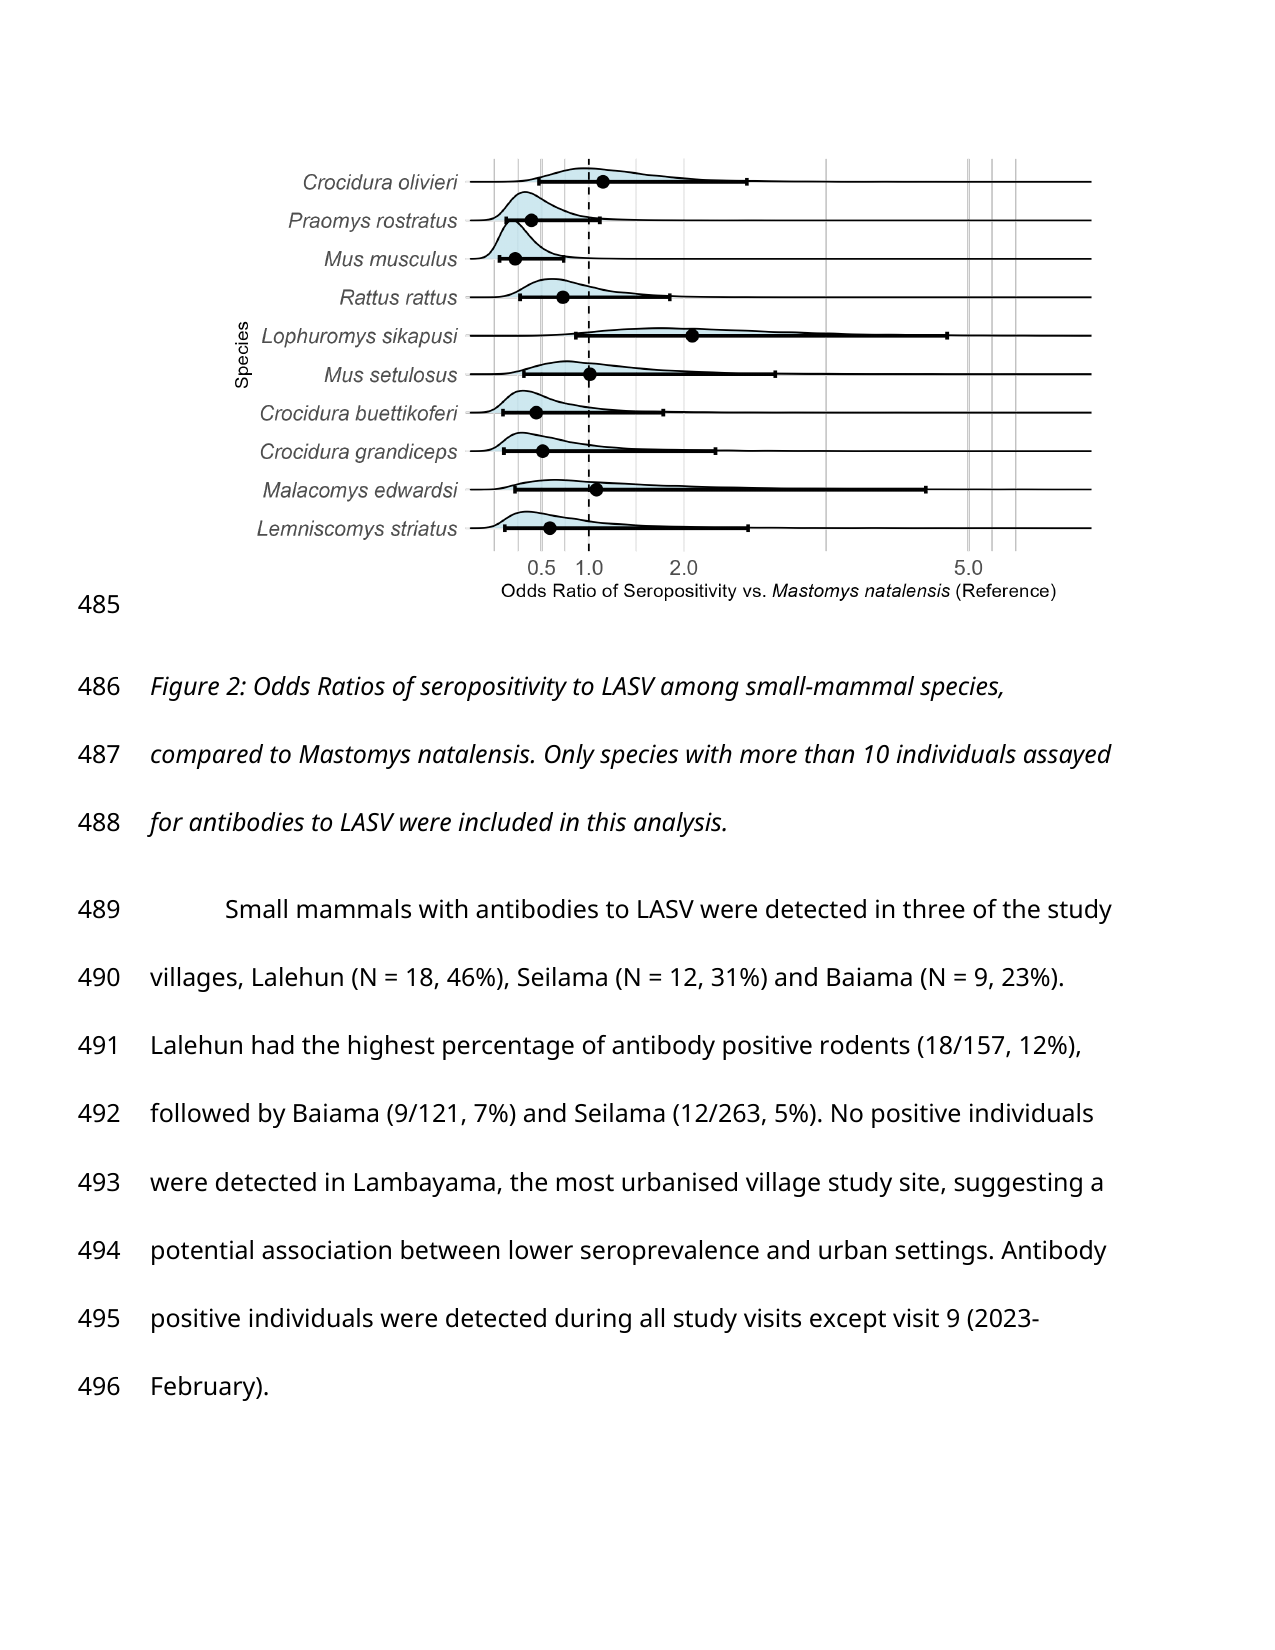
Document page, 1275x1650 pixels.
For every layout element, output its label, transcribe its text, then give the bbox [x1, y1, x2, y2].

text Figure 2: Odds Ratios of seropositivity to LASV among small-mammal species, compared to Mastomys natalensis. Only species with more than 10 individuals assayed for antibodies to LASV were included in this analysis. [150, 669, 1125, 839]
picture [225, 150, 1100, 614]
text Small mammals with antibodies to LASV were detected in three of the study villages, Lalehun (N = 18, 46%), Seilama (N = 12, 31%) and Baiama (N = 9, 23%). Lalehun had the highest percentage of antibody positive rodents (18/157, 12%), followed by Baiama (9/121, 7%) and Seilama (12/263, 5%). No positive individuals were detected in Lambayama, the most urbanised village study site, suggesting a potential association between lower seroprevalence and urban settings. Antibody positive individuals were detected during all study visits except visit 9 (2023-February). [150, 892, 1125, 1403]
